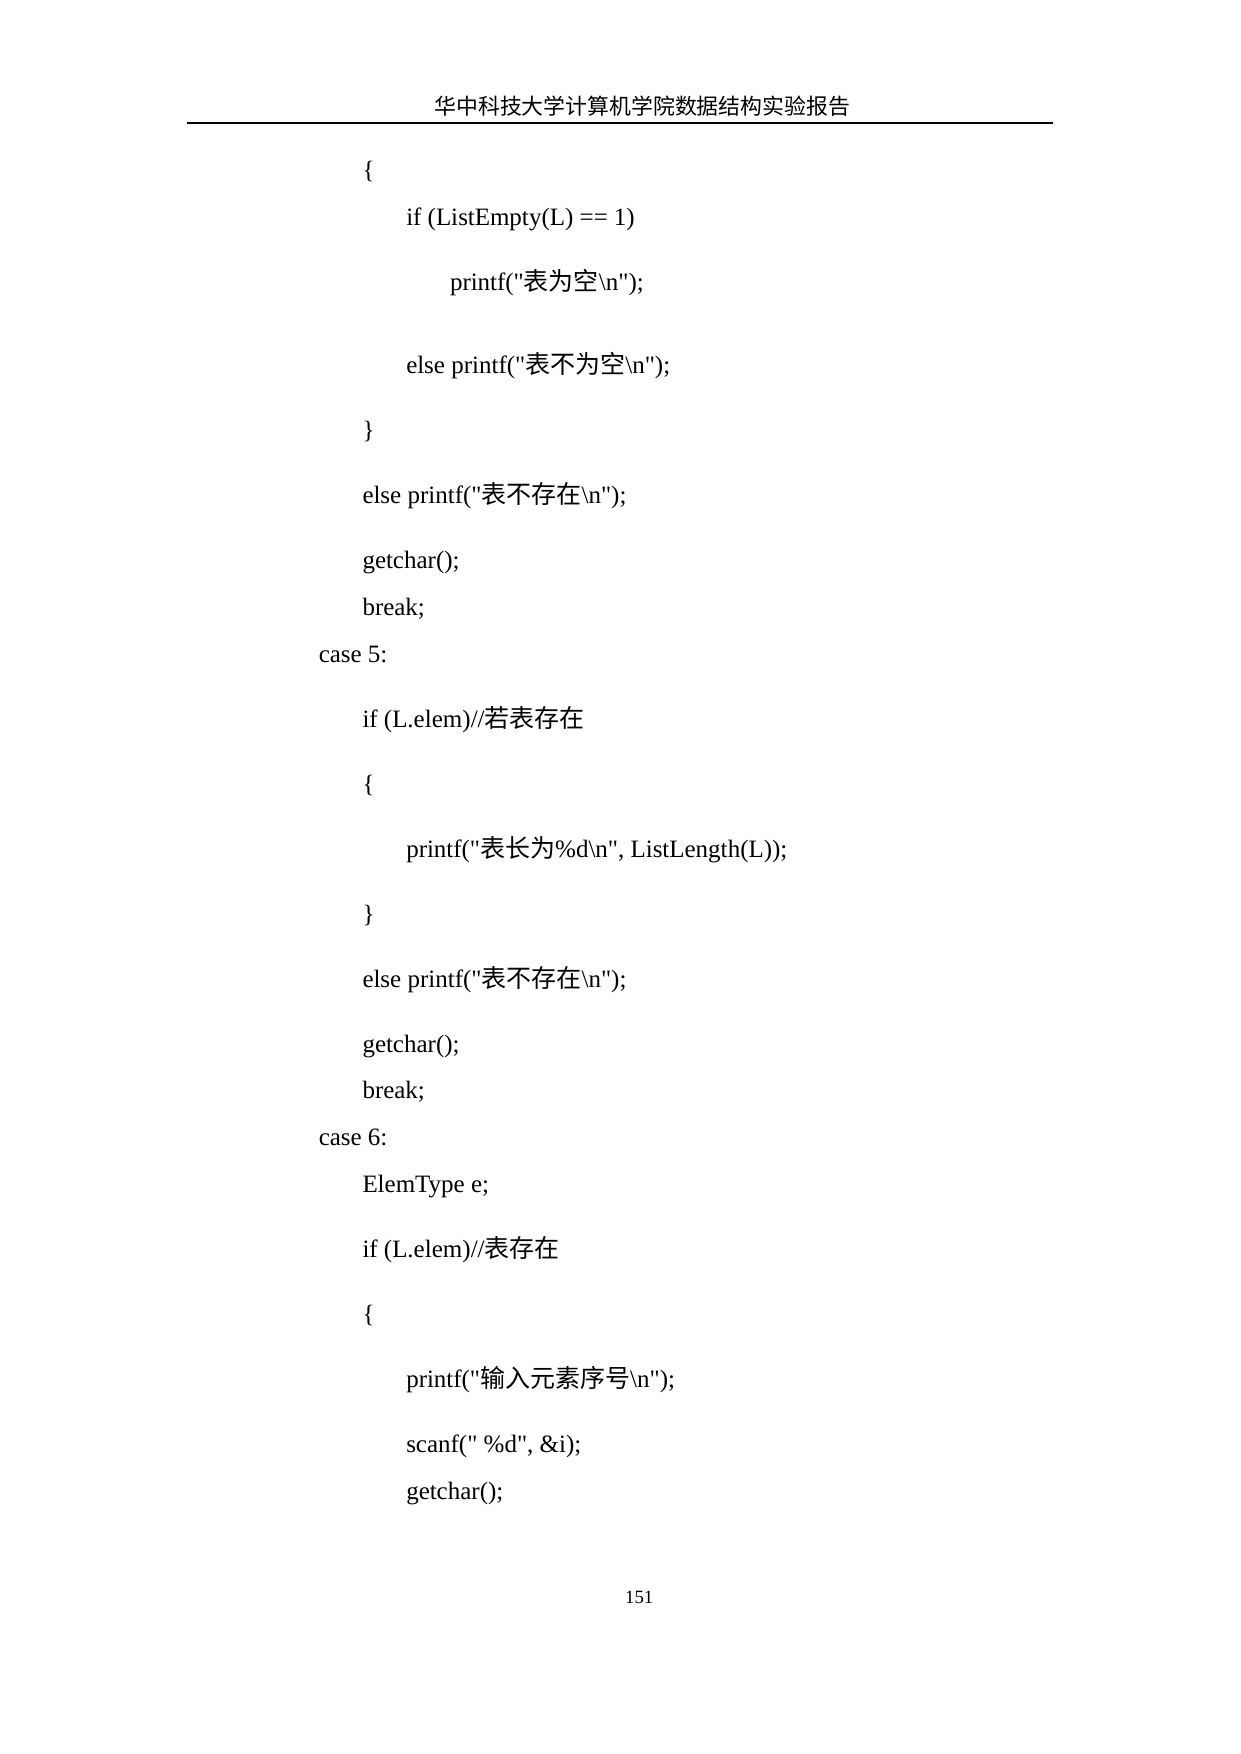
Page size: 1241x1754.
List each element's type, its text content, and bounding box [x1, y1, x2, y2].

text printf("表长为%d\n", ListLength(L)); [187, 814, 1053, 879]
text if (ListEmpty(L) == 1) [187, 200, 1053, 232]
text printf("表为空\n"); [187, 247, 1053, 312]
text if (L.elem)//表存在 [187, 1214, 1053, 1279]
text break; [187, 1074, 1053, 1106]
text if (L.elem)//若表存在 [187, 684, 1053, 749]
text getchar(); [187, 1474, 1053, 1507]
text scanf(" %d", &i); [187, 1427, 1053, 1460]
text else printf("表不存在\n"); [187, 460, 1053, 525]
text } [187, 897, 1053, 929]
text case 6: [187, 1121, 1053, 1153]
text getchar(); [187, 543, 1053, 576]
text break; [187, 590, 1053, 622]
text printf("输入元素序号\n"); [187, 1344, 1053, 1409]
text else printf("表不存在\n"); [187, 944, 1053, 1009]
text case 5: [187, 637, 1053, 669]
text } [187, 413, 1053, 446]
text ElemType e; [187, 1167, 1053, 1200]
text { [187, 767, 1053, 799]
text { [187, 1297, 1053, 1330]
text { [187, 153, 1053, 186]
text getchar(); [187, 1027, 1053, 1059]
text else printf("表不为空\n"); [187, 330, 1053, 395]
